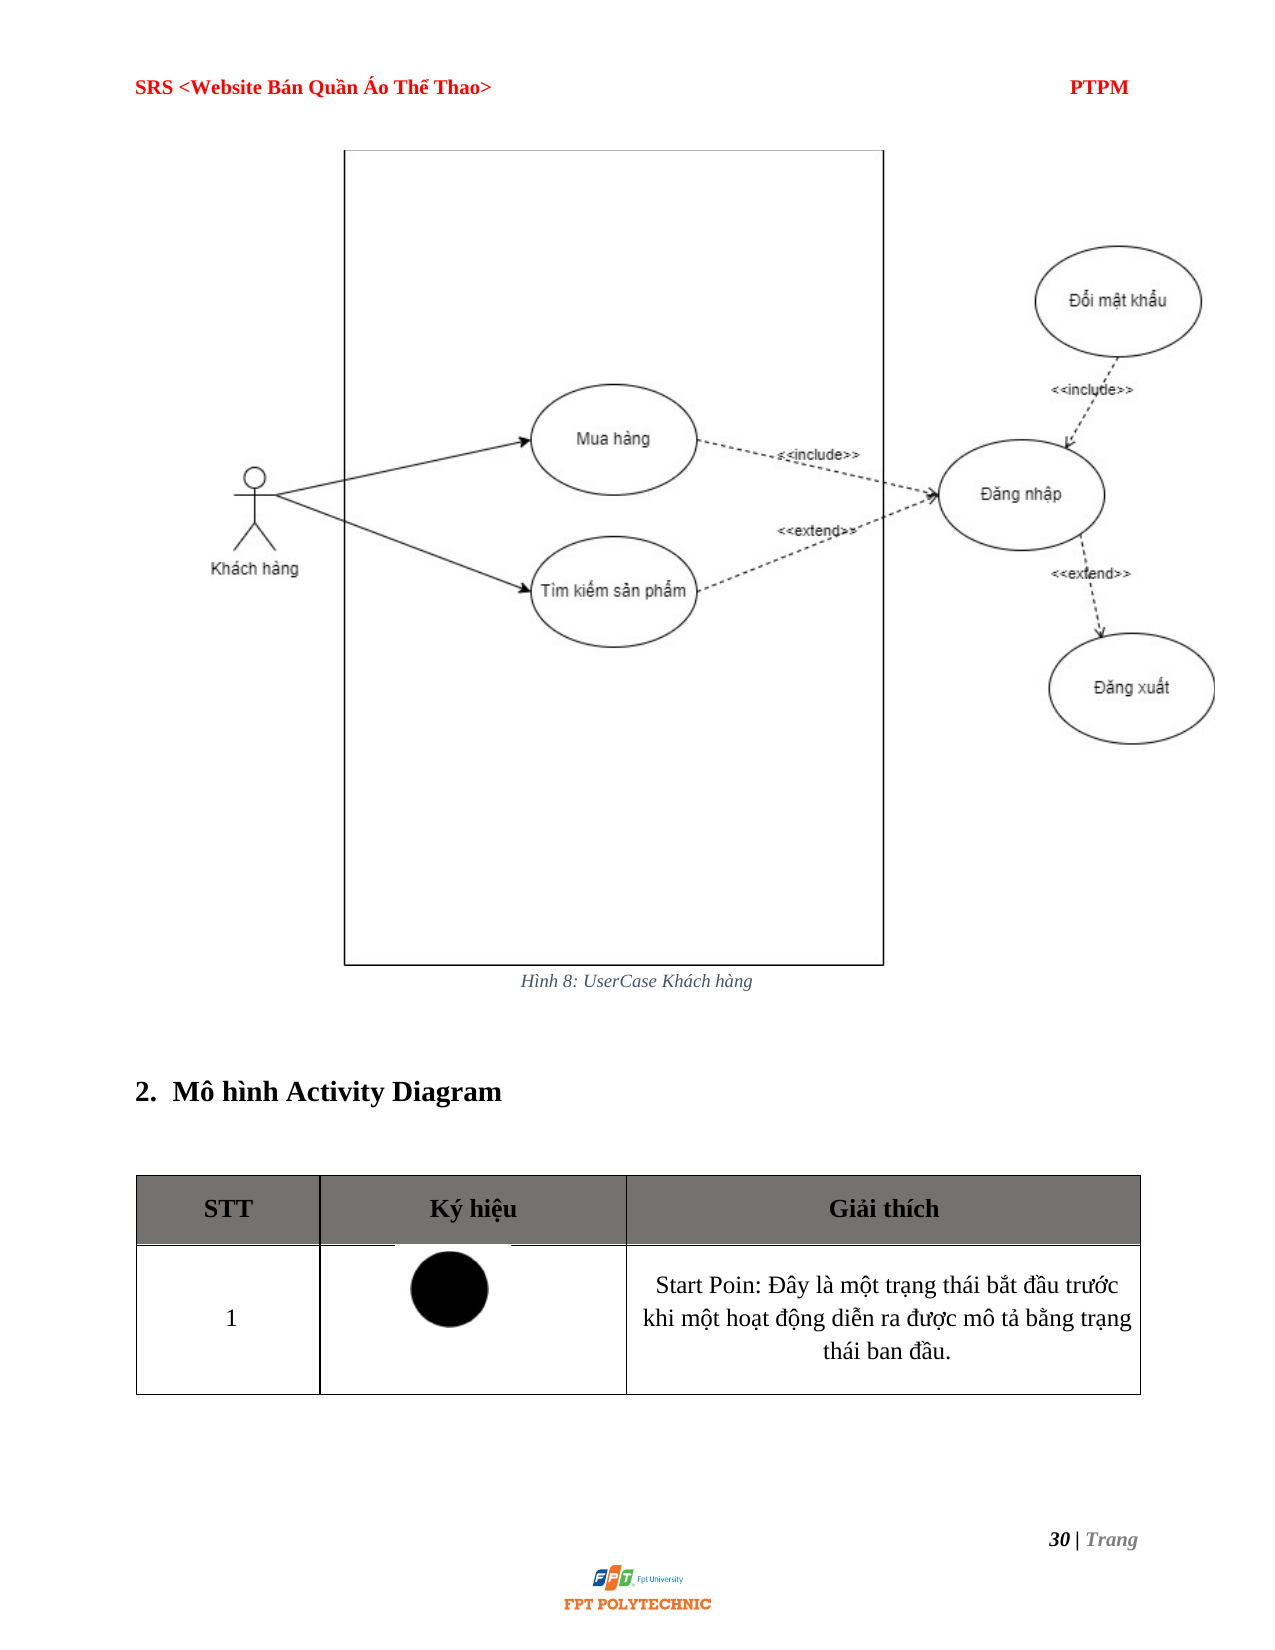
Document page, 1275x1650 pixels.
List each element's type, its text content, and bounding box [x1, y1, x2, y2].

table_cell 1 [137, 1246, 319, 1393]
table_cell Start Poin: Đây là một trạng thái bắt đầu trước khi một hoạt động diễn ra được mô tả bằng trạng thái ban đầu. [627, 1246, 1140, 1393]
subtitle Mô hình Activity Diagram [135, 1074, 1140, 1108]
picture [563, 1555, 712, 1628]
picture [395, 1244, 512, 1339]
table_cell [321, 1246, 626, 1393]
picture [210, 150, 1215, 966]
table_header STT [137, 1176, 319, 1244]
table_header Ký hiệu [321, 1176, 626, 1244]
table_header Giải thích [627, 1176, 1140, 1244]
